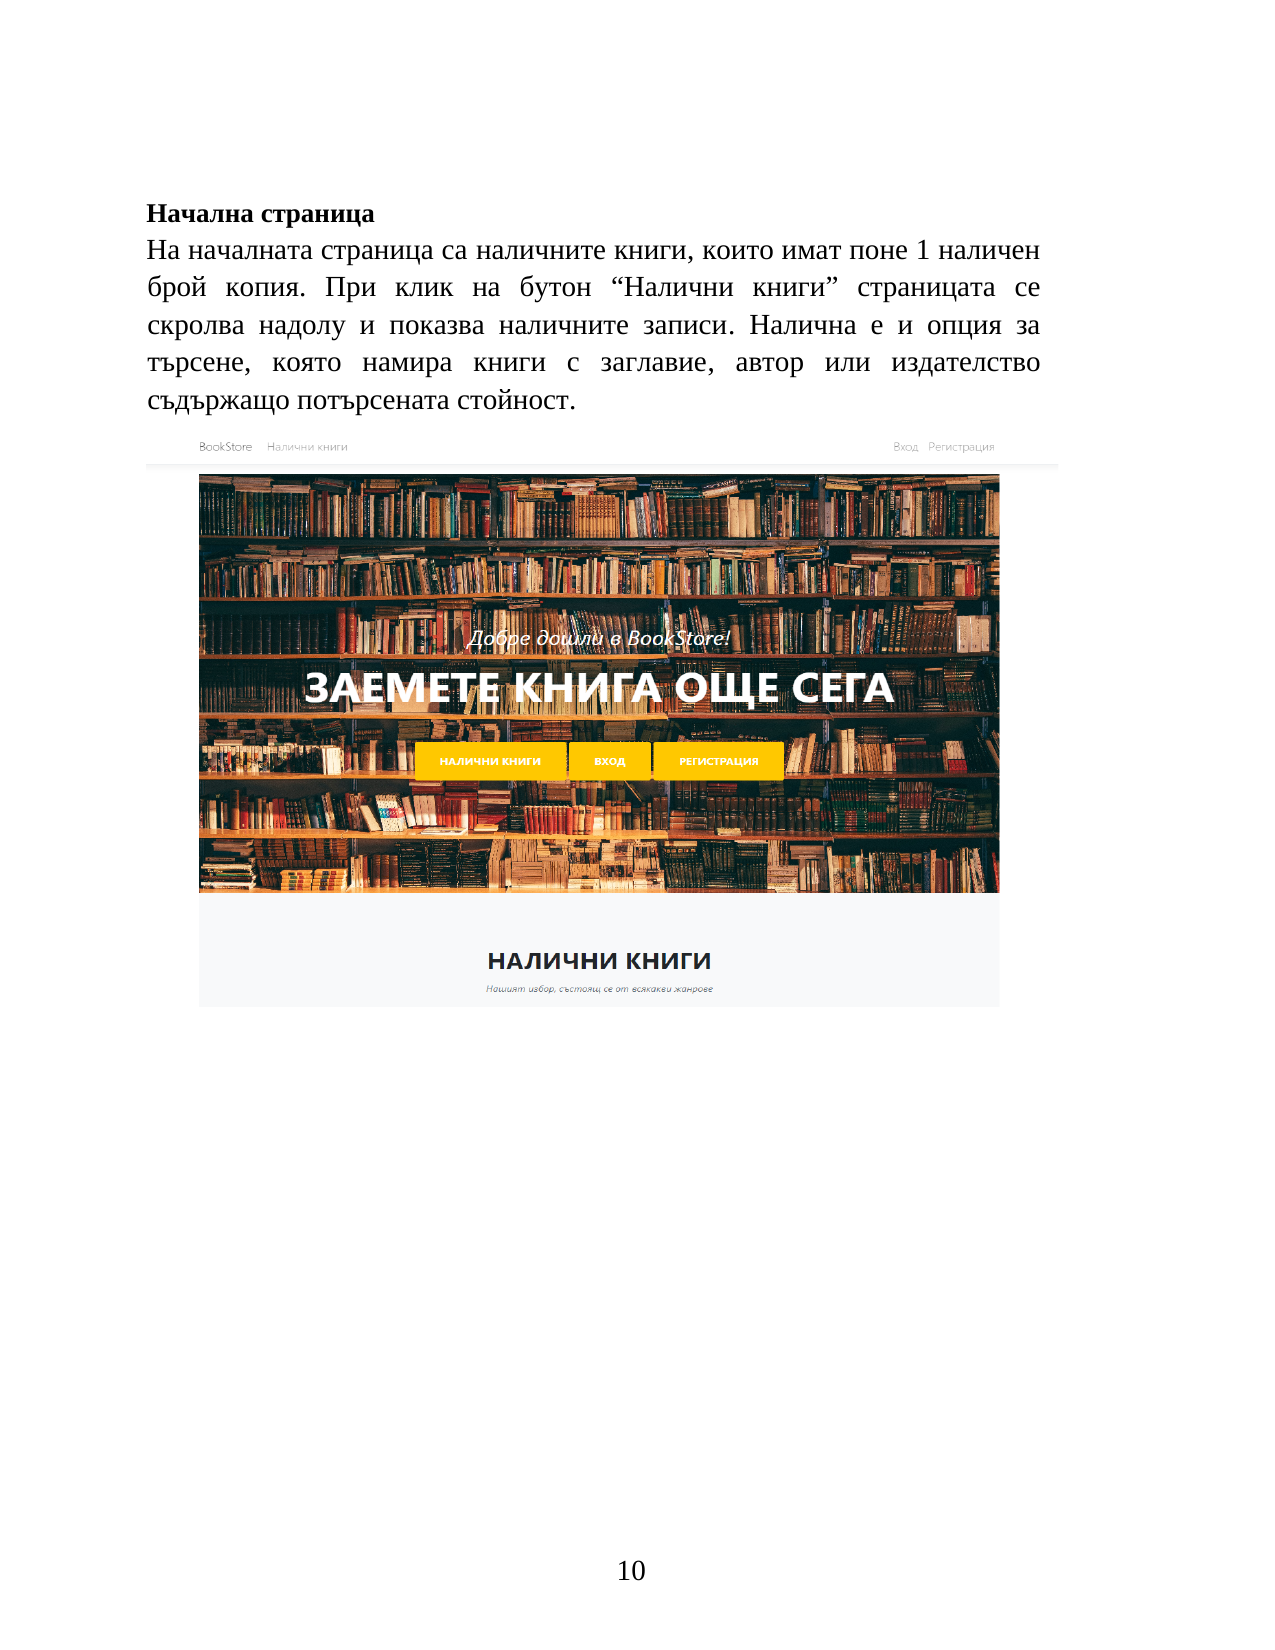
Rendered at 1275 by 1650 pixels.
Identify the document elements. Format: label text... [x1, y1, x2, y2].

subtitle Начална страница [146, 197, 1114, 228]
text На началната страница са наличните книги, които имат поне 1 наличен брой копия. При клик на бутон “Налични книги” страницата се скролва надолу и показва наличните записи. Налична е и опция за търсене, която намира книги с заглавие, автор или издателство съдържащо потърсената стойност. [146, 232, 1041, 416]
picture [146, 431, 1059, 1007]
